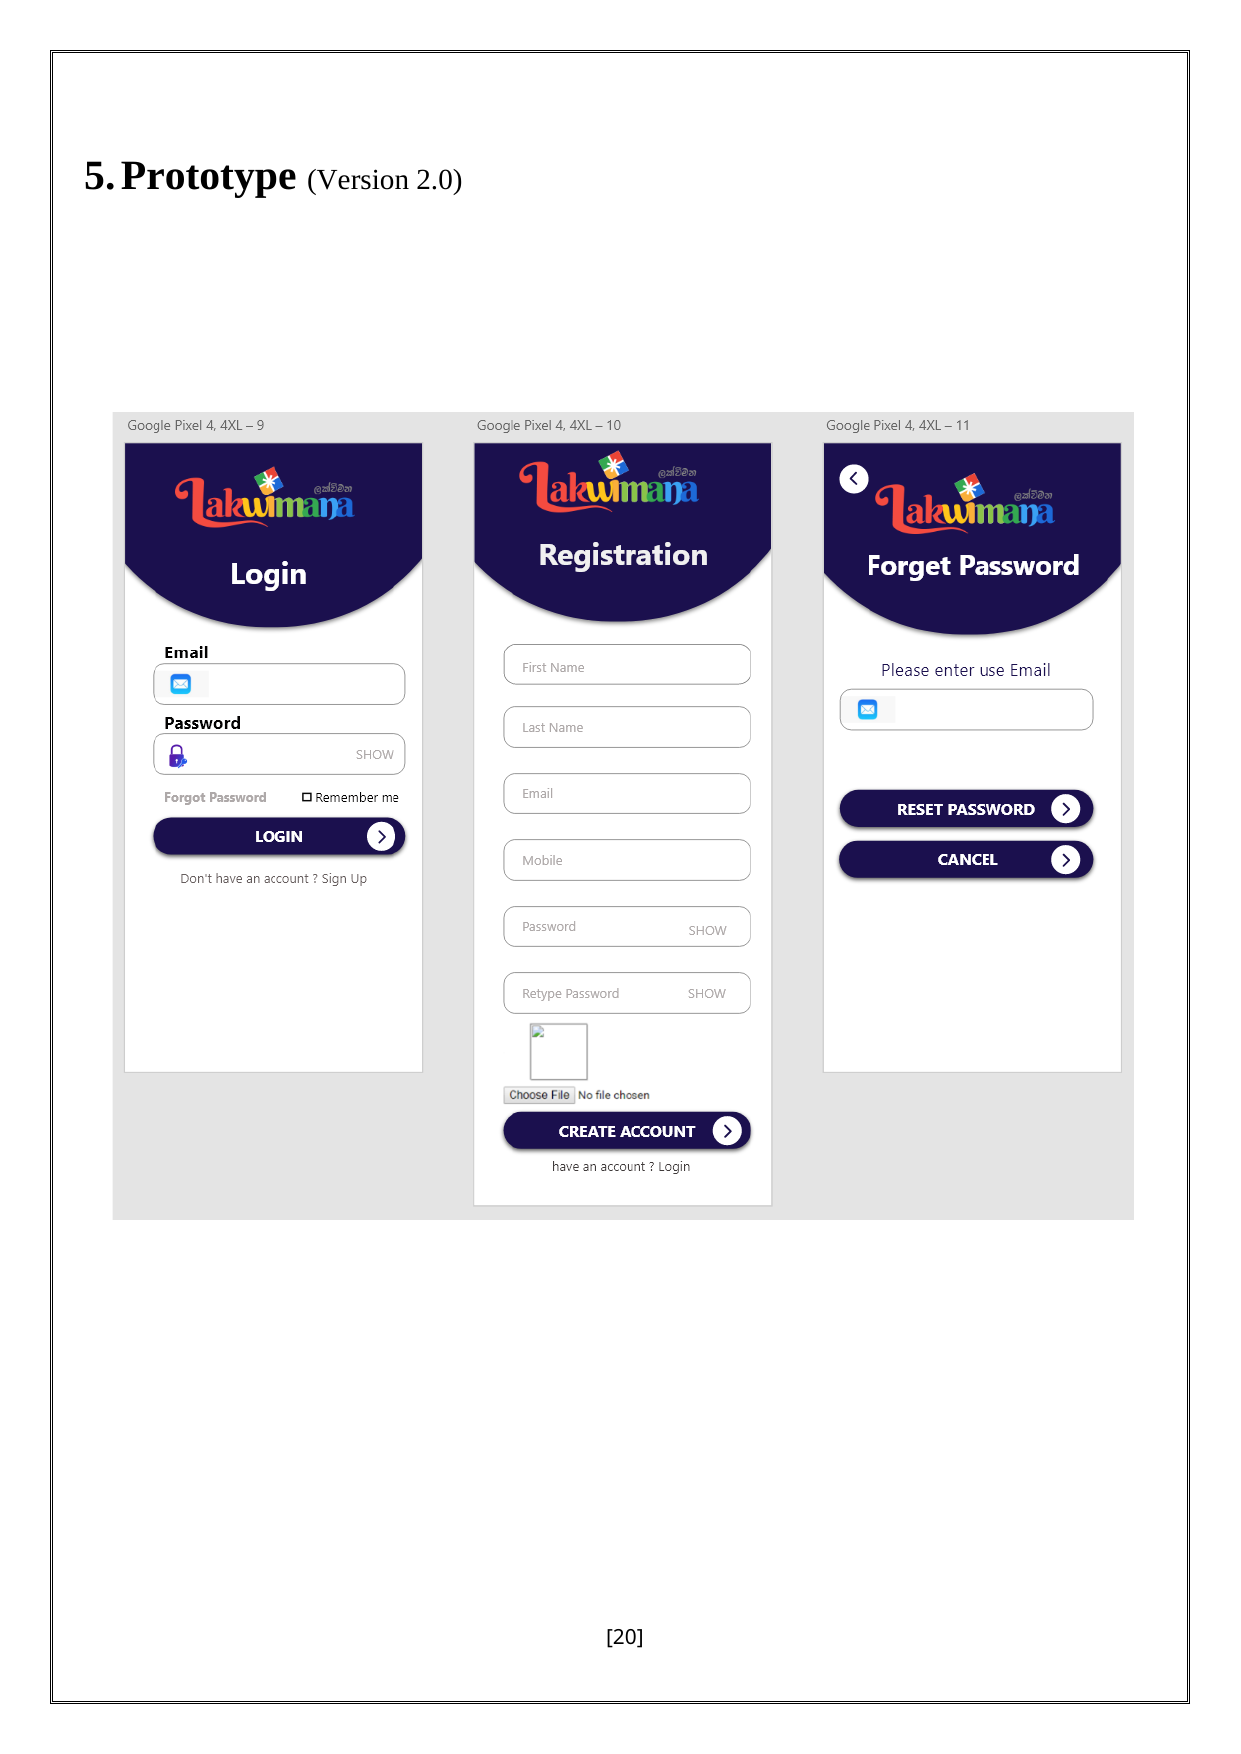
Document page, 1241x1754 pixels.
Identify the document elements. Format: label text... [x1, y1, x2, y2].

text 5. Prototype (Version 2.0) [84, 150, 1165, 198]
picture [112, 412, 1134, 1220]
